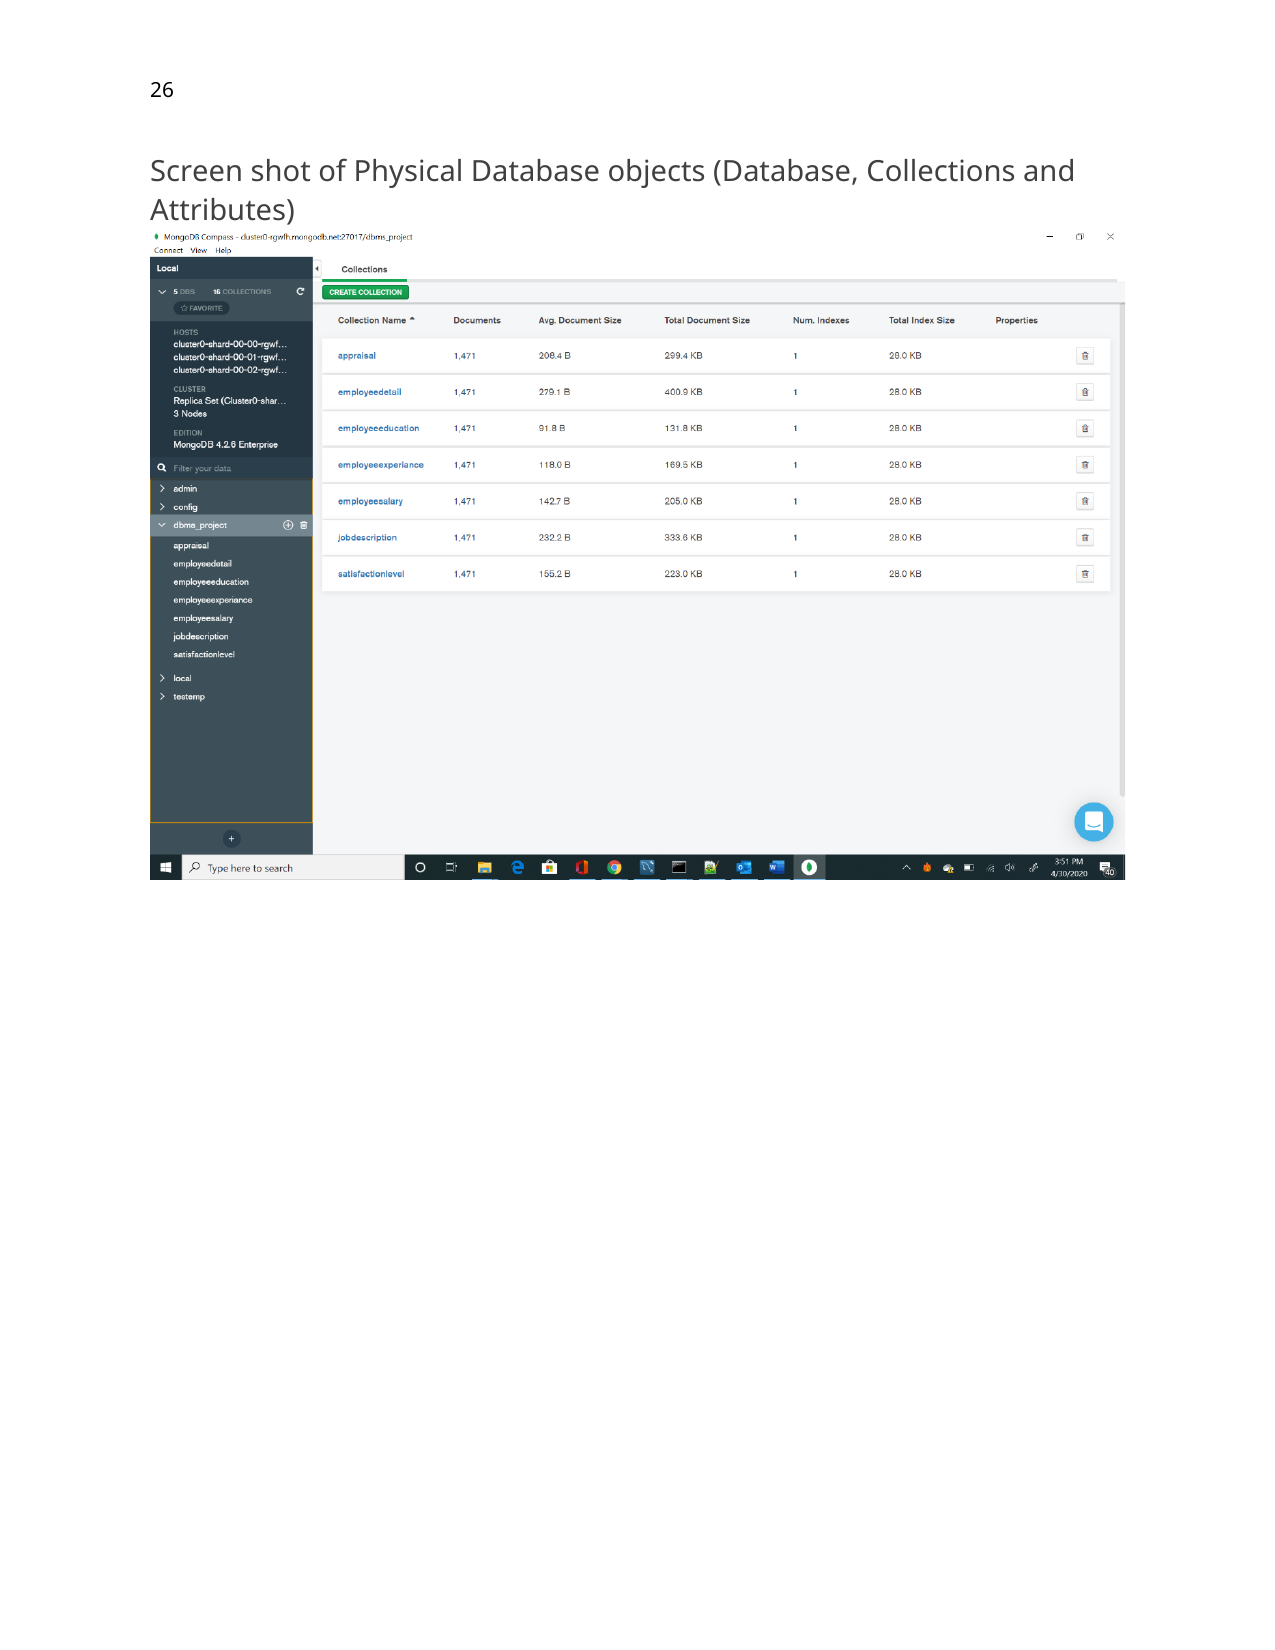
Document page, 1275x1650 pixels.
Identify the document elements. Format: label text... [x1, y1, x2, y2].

subtitle Screen shot of Physical Database objects (Database, Collections and Attributes) [150, 150, 1125, 229]
picture [150, 229, 1125, 880]
